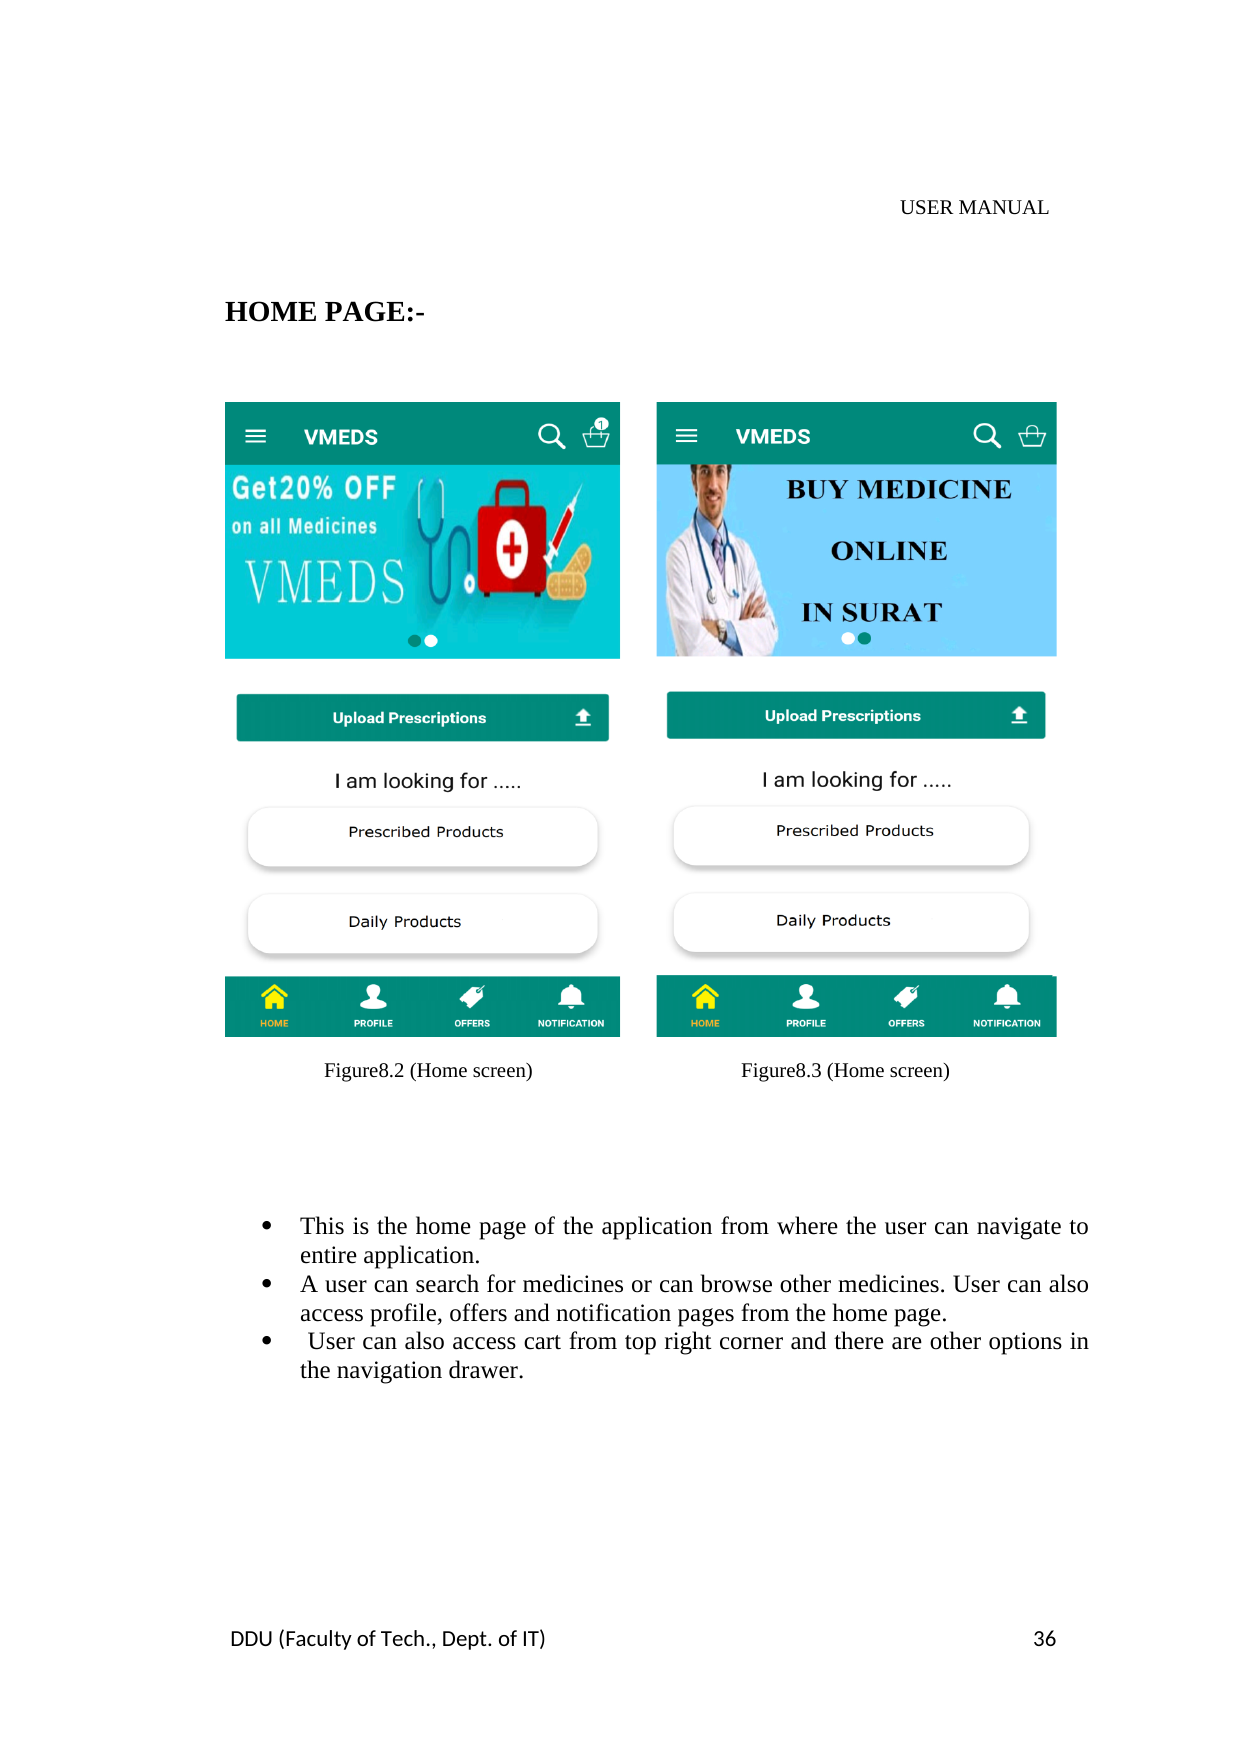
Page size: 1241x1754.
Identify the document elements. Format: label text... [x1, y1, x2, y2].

text HOME PAGE:- [225, 294, 1090, 327]
picture [656, 402, 1057, 1037]
picture [225, 402, 621, 1037]
text Figure8.2 (Home screen) Figure8.3 (Home screen) [225, 1058, 1090, 1082]
list User can also access cart from top right corner and there are other options in the navigation drawer. [262, 1326, 1090, 1384]
text USER MANUAL [825, 195, 1090, 219]
list This is the home page of the application from where the user can navigate to entire application. [262, 1211, 1090, 1269]
list A user can search for medicines or can browse other medicines. User can also access profile, offers and notification pages from the home page. [262, 1269, 1090, 1326]
